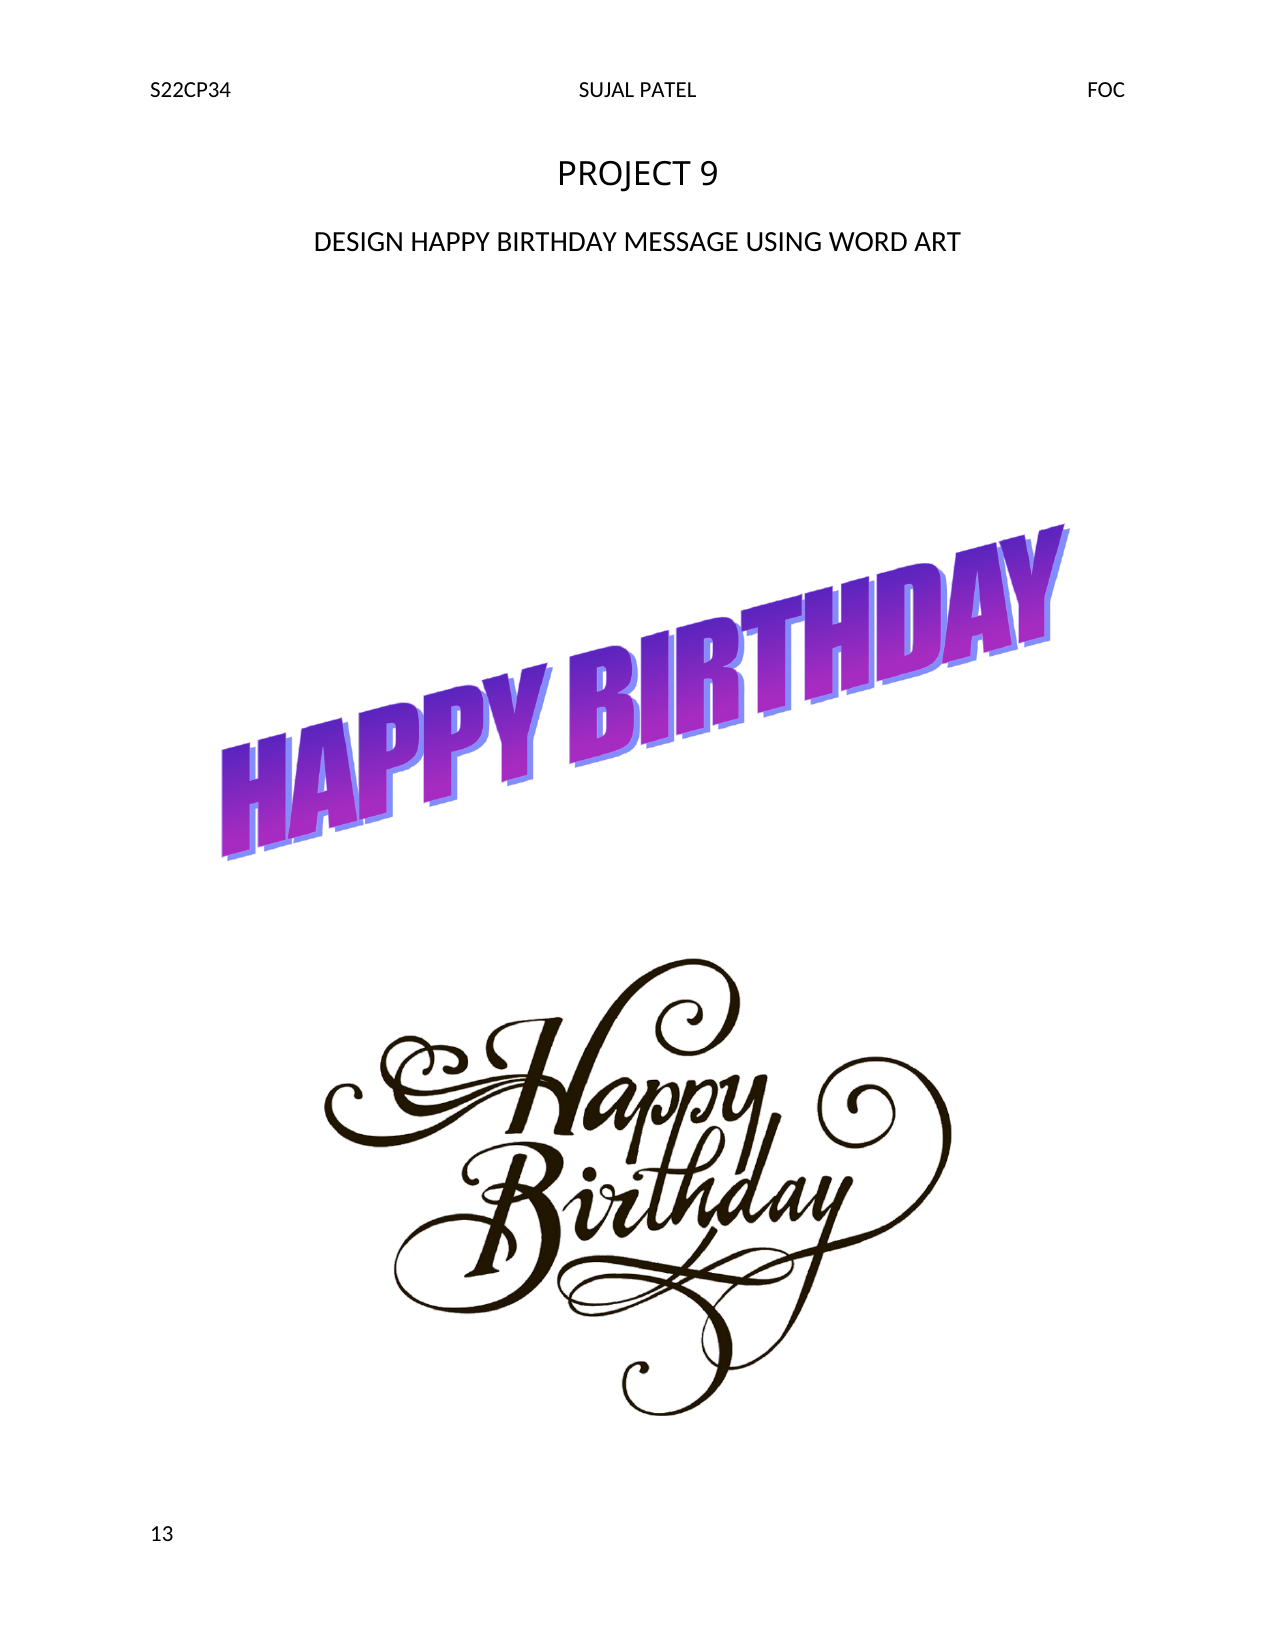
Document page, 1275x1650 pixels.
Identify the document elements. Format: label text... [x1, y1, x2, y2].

text DESIGN HAPPY BIRTHDAY MESSAGE USING WORD ART [150, 223, 1125, 259]
text PROJECT 9 [150, 150, 1125, 195]
picture [150, 476, 1125, 927]
picture [317, 930, 958, 1444]
